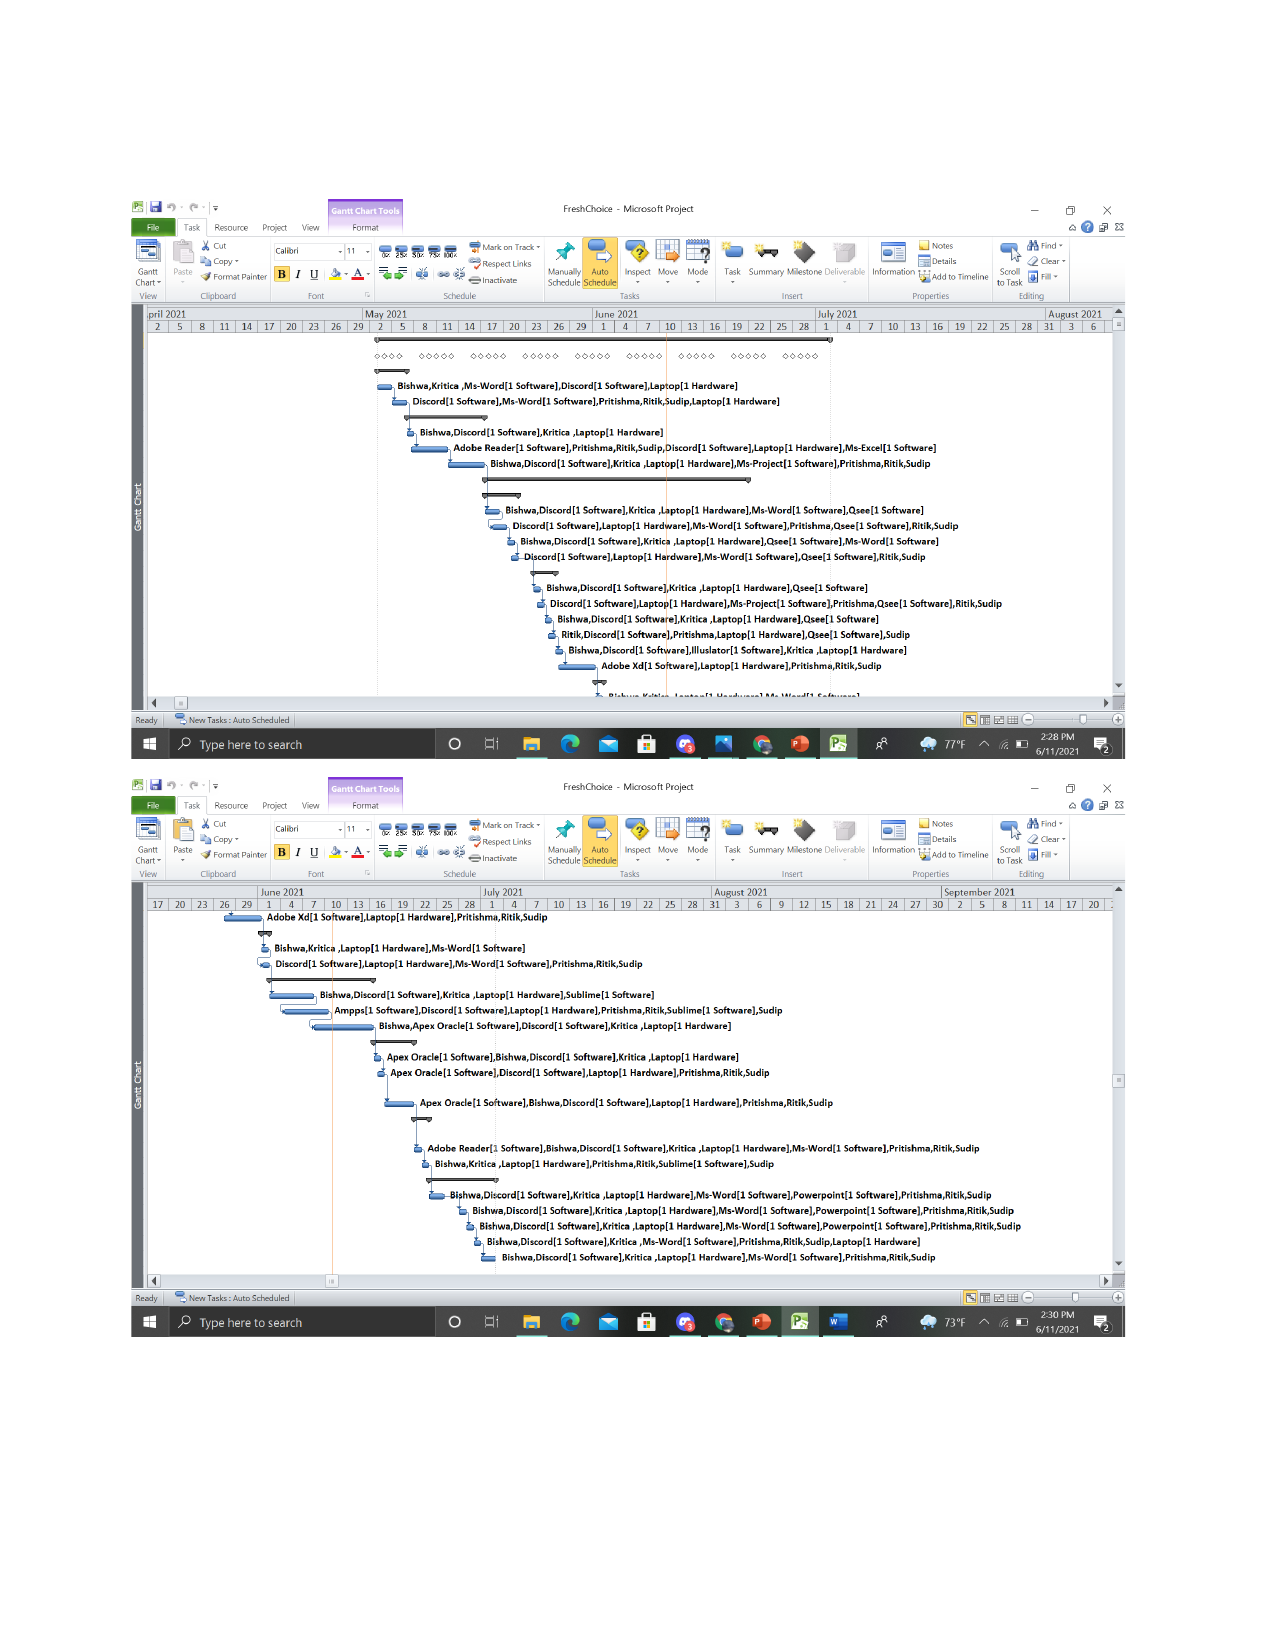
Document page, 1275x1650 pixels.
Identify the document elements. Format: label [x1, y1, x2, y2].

picture [131, 199, 1125, 759]
picture [131, 777, 1125, 1337]
